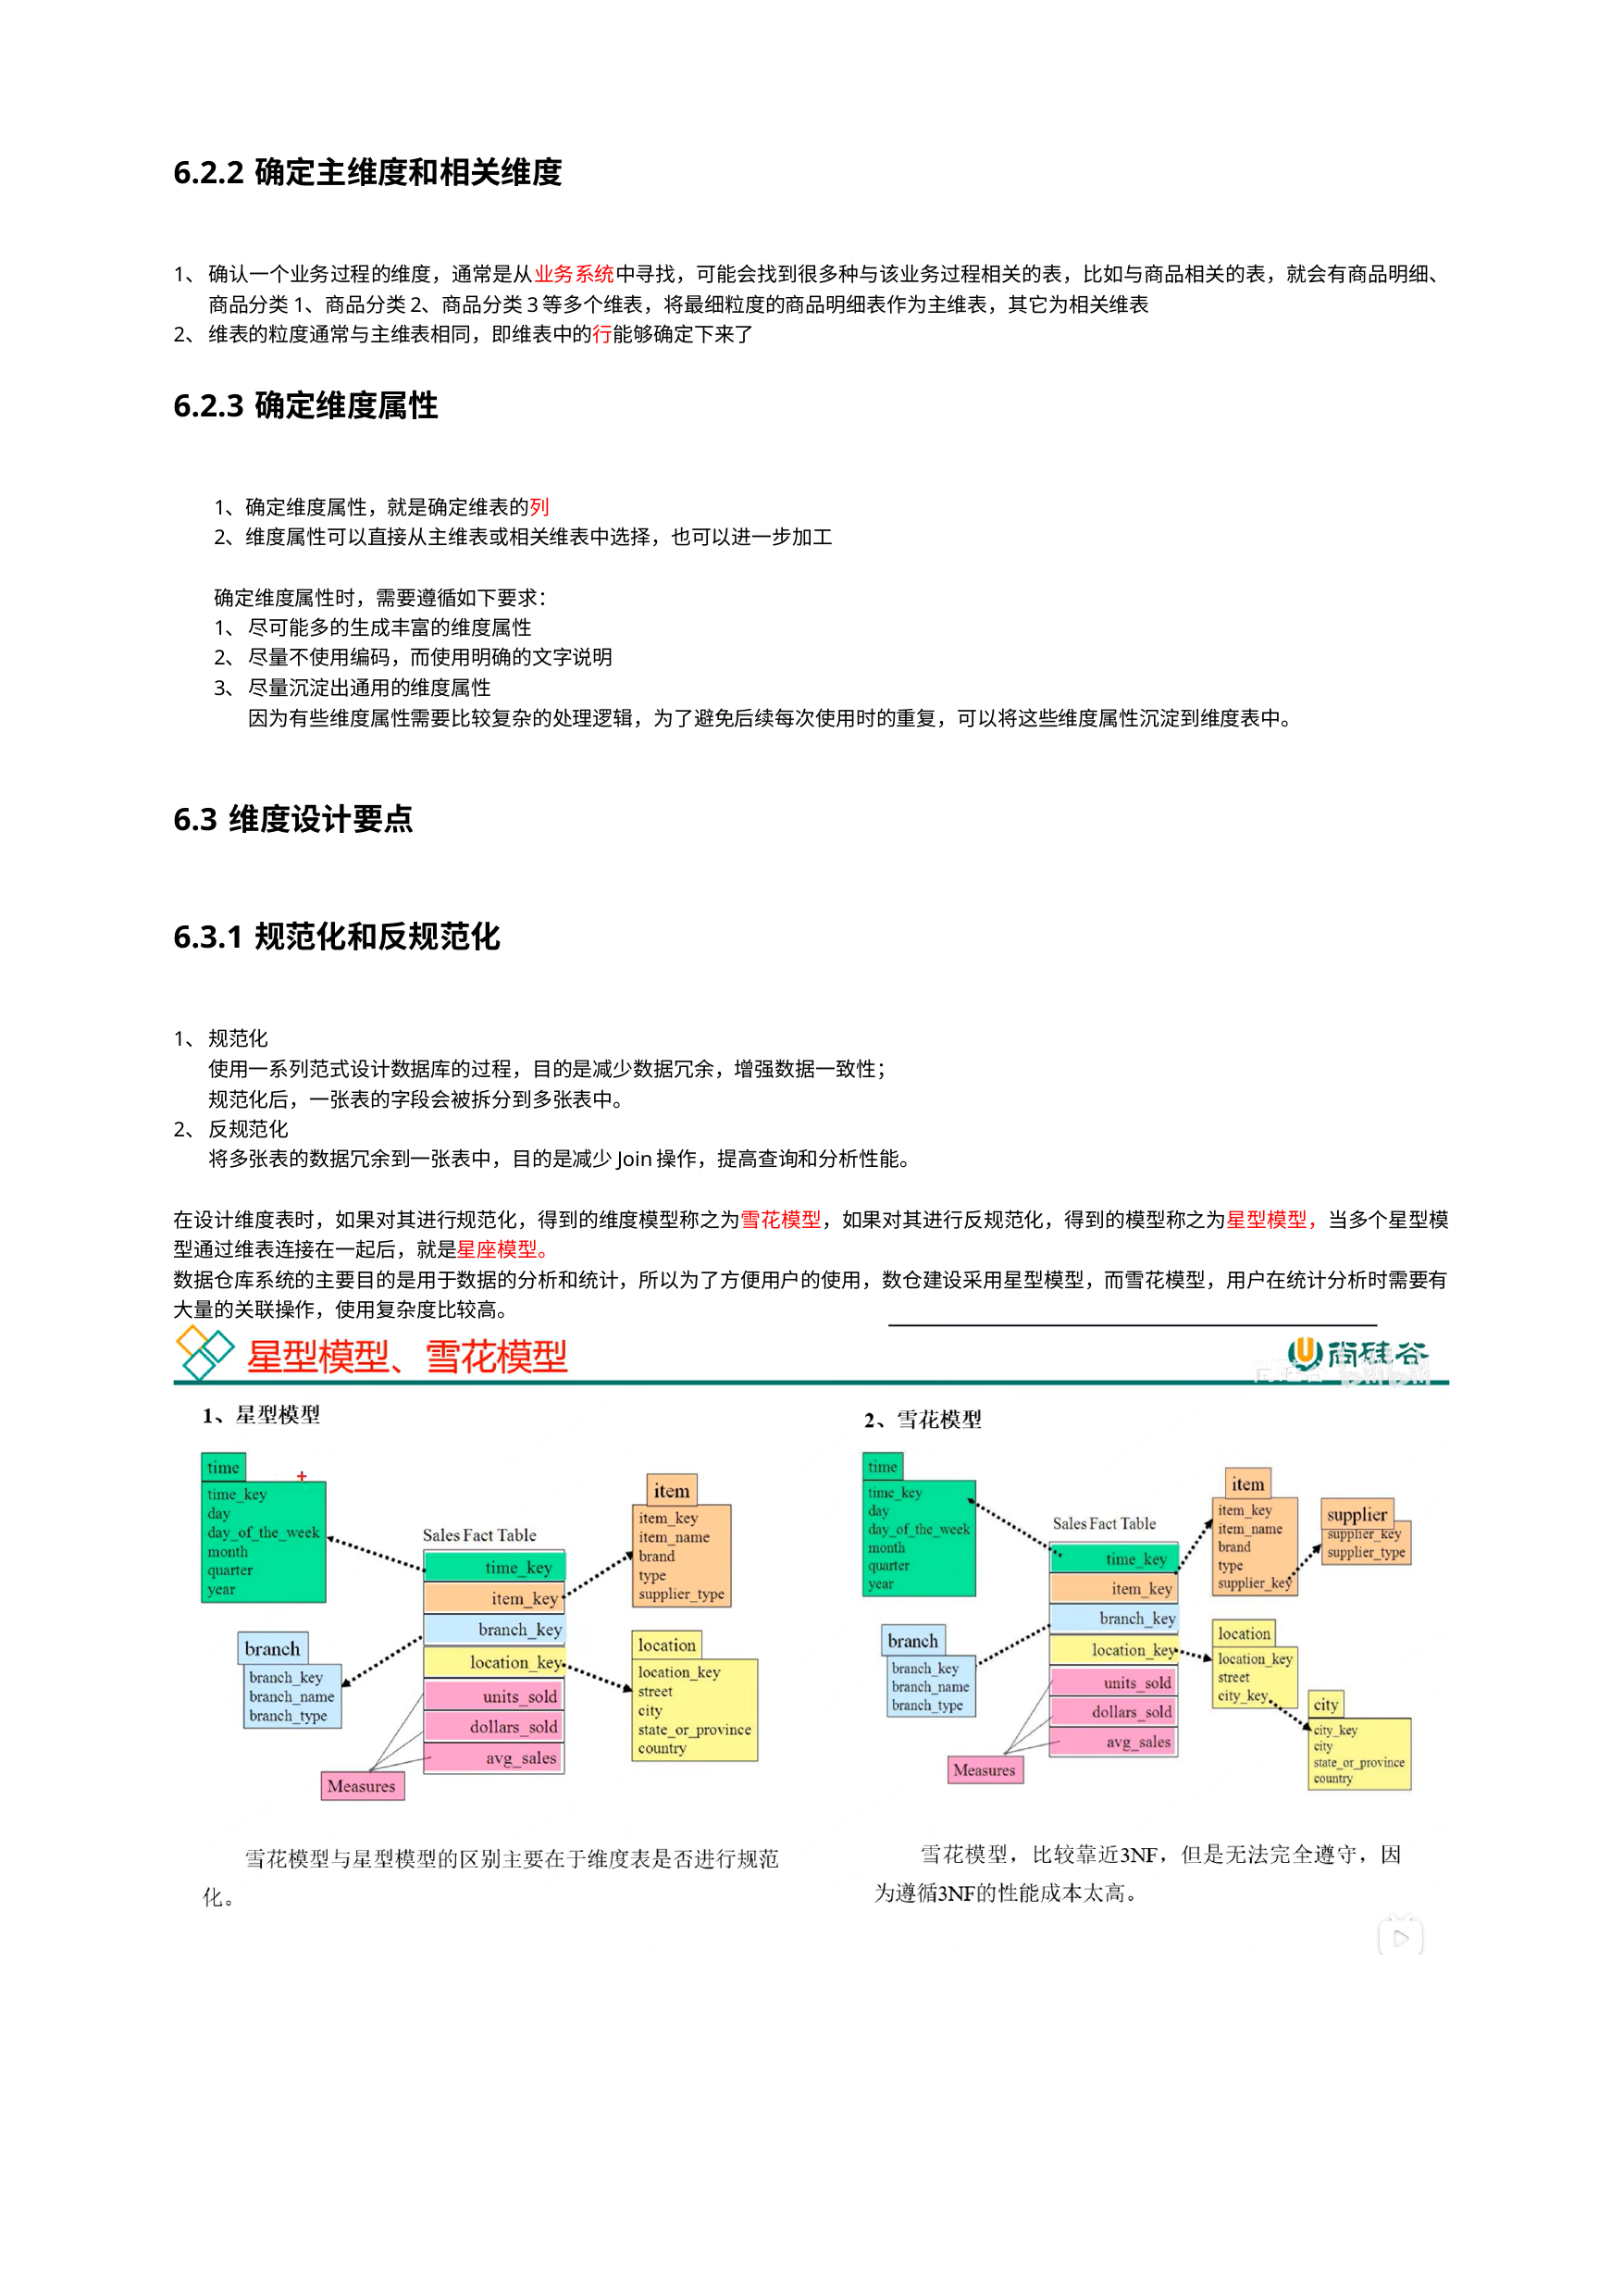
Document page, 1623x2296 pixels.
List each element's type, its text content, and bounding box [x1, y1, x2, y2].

list 反规范化 [173, 1113, 1449, 1143]
list 尽可能多的生成丰富的维度属性 [214, 612, 1449, 641]
text 在设计维度表时，如果对其进行规范化，得到的维度模型称之为雪花模型，如果对其进行反规范化，得到的模型称之为星型模型，当多个星型模型通过维表连接在一起后，就是星座模型。 [173, 1203, 1449, 1263]
text 数据仓库系统的主要目的是用于数据的分析和统计，所以为了方便用户的使用，数仓建设采用星型模型，而雪花模型，用户在统计分析时需要有大量的关联操作，使用复杂度比较高。 [173, 1263, 1449, 1323]
text 2、维度属性可以直接从主维表或相关维表中选择，也可以进一步加工 [214, 521, 1449, 552]
list 维表的粒度通常与主维表相同，即维表中的行能够确定下来了 [173, 318, 1449, 348]
picture [173, 1323, 1450, 1955]
list 尽量不使用编码，而使用明确的文字说明 [214, 641, 1449, 672]
list 规范化 [173, 1023, 1449, 1053]
list 使用一系列范式设计数据库的过程，目的是减少数据冗余，增强数据一致性； [208, 1053, 1449, 1083]
subtitle 规范化和反规范化 [173, 905, 1449, 965]
list 尽量沉淀出通用的维度属性 [214, 672, 1449, 701]
list 将多张表的数据冗余到一张表中，目的是减少Join操作，提高查询和分析性能。 [208, 1143, 1449, 1173]
list 确认一个业务过程的维度，通常是从业务系统中寻找，可能会找到很多种与该业务过程相关的表，比如与商品相关的表，就会有商品明细、商品分类1、商品分类2、商品分类3等多个维表，将最细粒度的商品明细表作为主维表，其它为相关维表 [173, 258, 1449, 318]
list 规范化后，一张表的字段会被拆分到多张表中。 [208, 1083, 1449, 1113]
list 因为有些维度属性需要比较复杂的处理逻辑，为了避免后续每次使用时的重复，可以将这些维度属性沉淀到维度表中。 [249, 701, 1449, 732]
subtitle 确定主维度和相关维度 [173, 140, 1449, 200]
subtitle 确定维度属性 [173, 373, 1449, 433]
text 确定维度属性时，需要遵循如下要求： [214, 581, 1449, 612]
subtitle 维度设计要点 [173, 787, 1449, 847]
text 1、确定维度属性，就是确定维表的列 [214, 491, 1449, 521]
